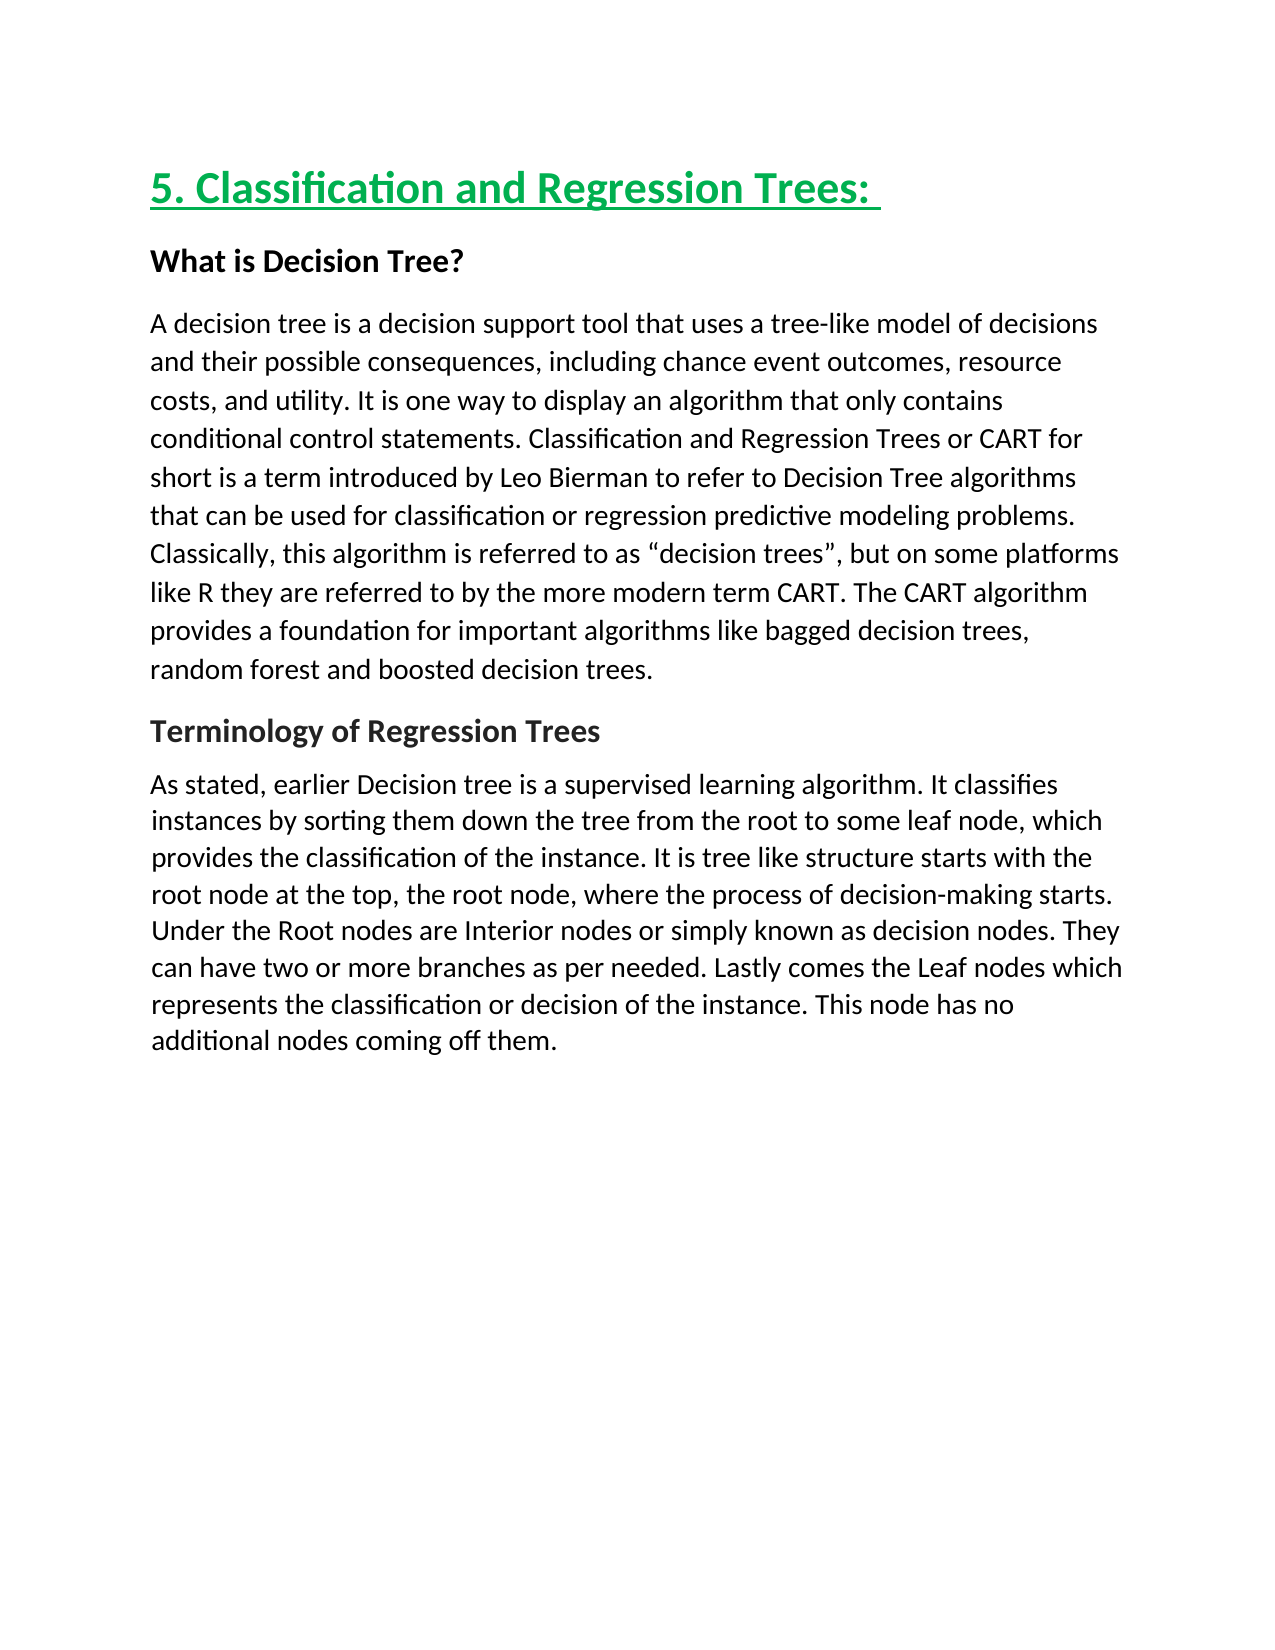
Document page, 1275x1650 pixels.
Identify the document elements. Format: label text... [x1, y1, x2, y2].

text A decision tree is a decision support tool that uses a tree-like model of decisions and their possible consequences, including chance event outcomes, resource costs, and utility. It is one way to display an algorithm that only contains conditional control statements. Classification and Regression Trees or CART for short is a term introduced by Leo Bierman to refer to Decision Tree algorithms that can be used for classification or regression predictive modeling problems. Classically, this algorithm is referred to as “decision trees”, but on some platforms like R they are referred to by the more modern term CART. The CART algorithm provides a foundation for important algorithms like bagged decision trees, random forest and boosted decision trees. [150, 305, 1130, 687]
text 5. Classification and Regression Trees: [150, 159, 1130, 215]
text What is Decision Tree? [150, 240, 1130, 281]
subtitle Terminology of Regression Trees [150, 710, 1130, 751]
text As stated, earlier Decision tree is a supervised learning algorithm. It classifies instances by sorting them down the tree from the root to some leaf node, which provides the classification of the instance. It is tree like structure starts with the root node at the top, the root node, where the process of decision-making starts. Under the Root nodes are Interior nodes or simply known as decision nodes. They can have two or more branches as per needed. Lastly comes the Leaf nodes which represents the classification or decision of the instance. This node has no additional nodes coming off them. [150, 766, 1130, 1058]
